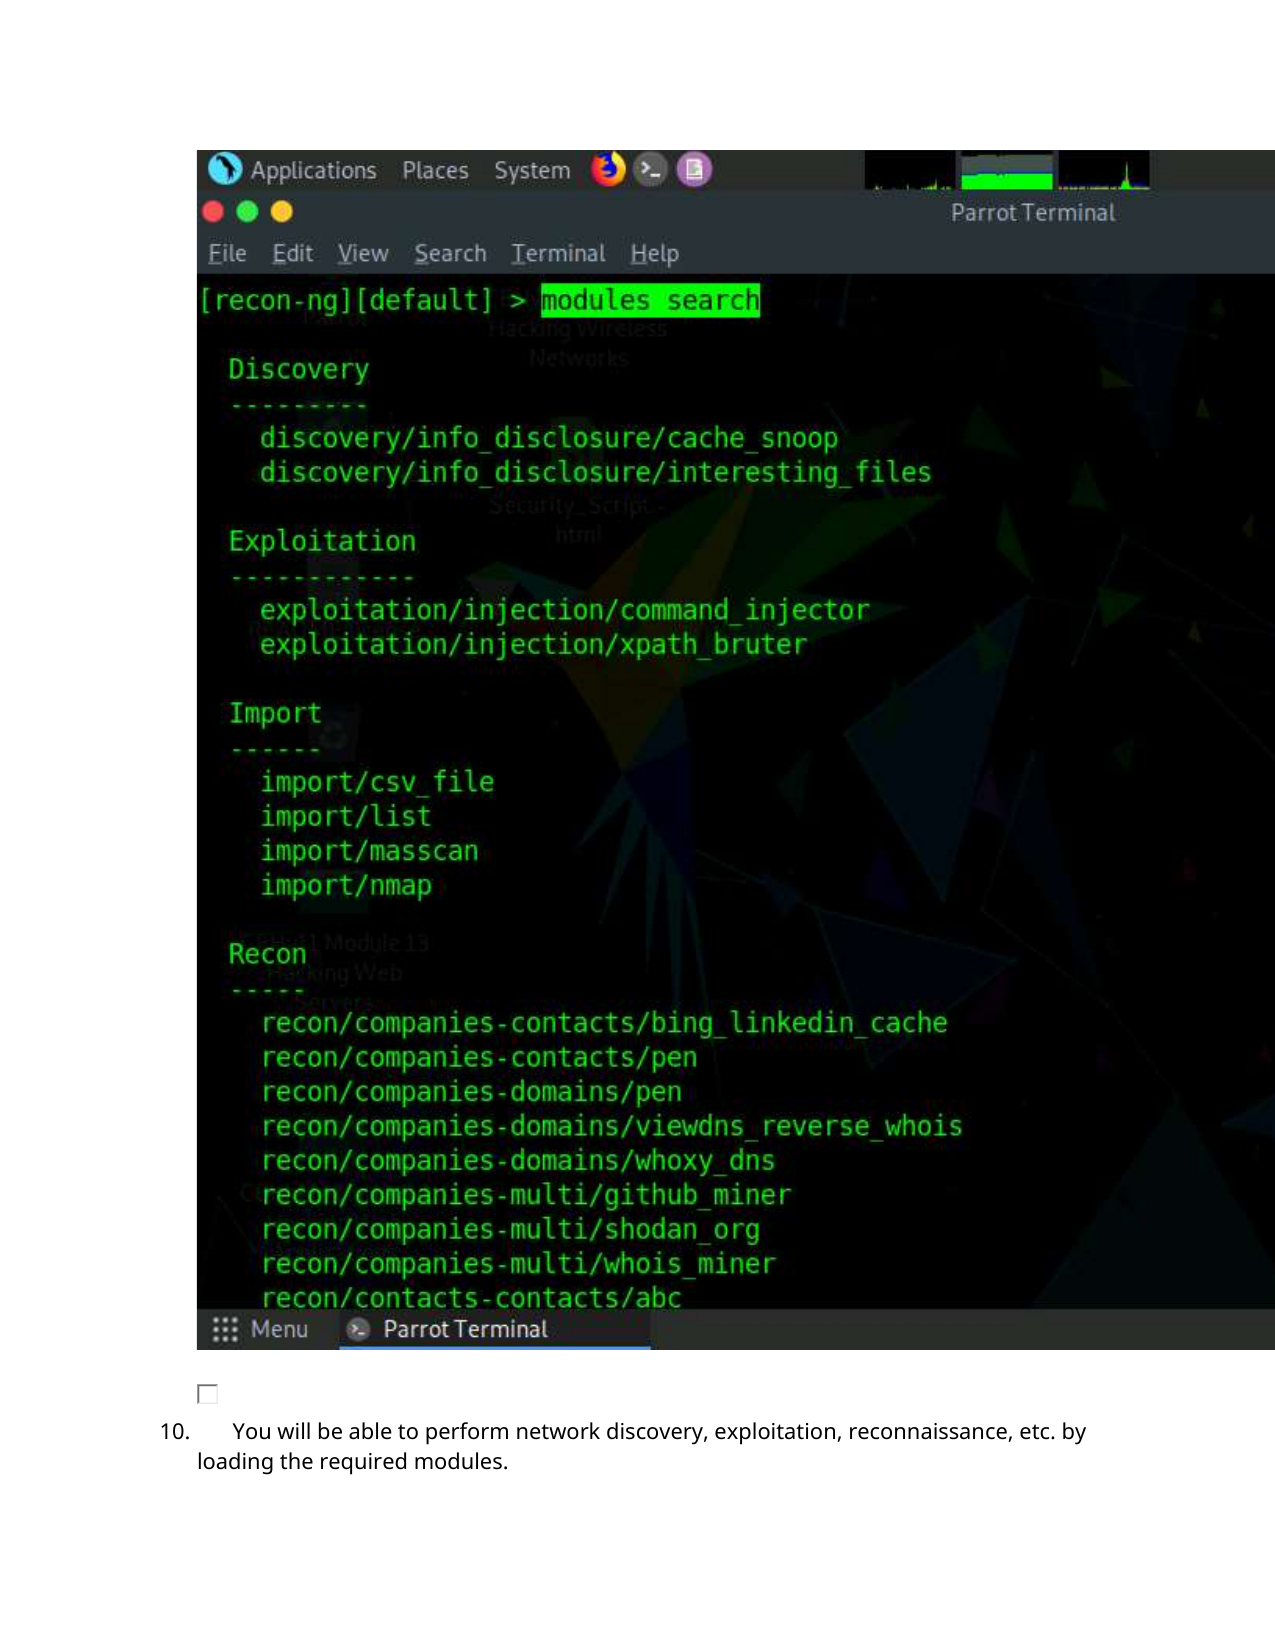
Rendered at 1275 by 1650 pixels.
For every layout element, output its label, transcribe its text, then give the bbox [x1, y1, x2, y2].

list You will be able to perform network discovery, exploitation, reconnaissance, etc. by loading the required modules. [159, 1379, 1125, 1476]
picture [196, 150, 1275, 1350]
